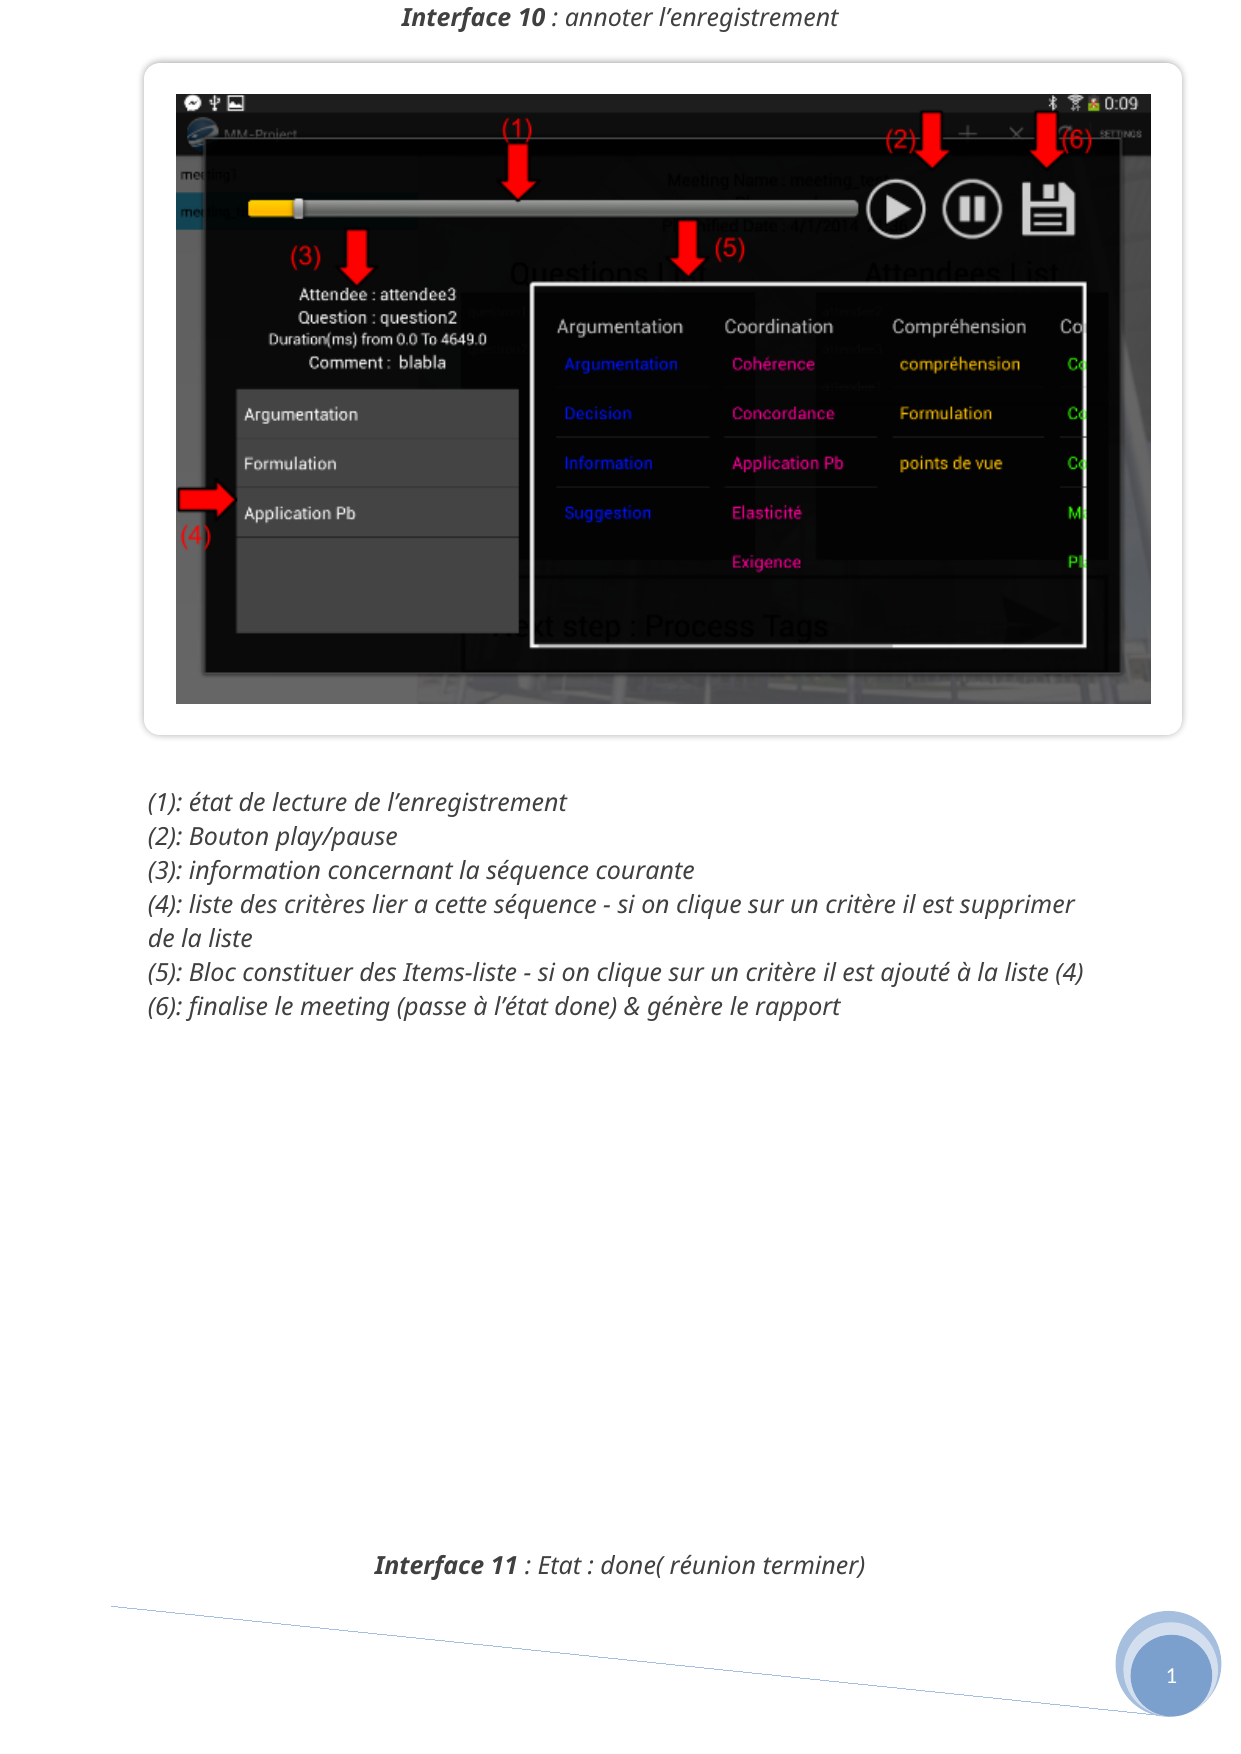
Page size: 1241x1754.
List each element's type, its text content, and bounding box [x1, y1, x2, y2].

text (2): Bouton play/pause [148, 819, 1093, 853]
text (3): information concernant la séquence courante [148, 853, 1093, 887]
text (4): liste des critères lier a cette séquence - si on clique sur un critère il est supprimer de la liste [148, 887, 1093, 955]
text (1): état de lecture de l’enregistrement [148, 784, 1093, 819]
text Interface 10 : annoter l’enregistrement [148, 0, 1093, 34]
picture [176, 94, 1151, 704]
text (5): Bloc constituer des Items-liste - si on clique sur un critère il est ajouté à la liste (4) [148, 955, 1093, 989]
text (6): finalise le meeting (passe à l’état done) & génère le rapport [148, 989, 1093, 1023]
text Interface 11 : Etat : done( réunion terminer) [148, 1547, 1093, 1582]
